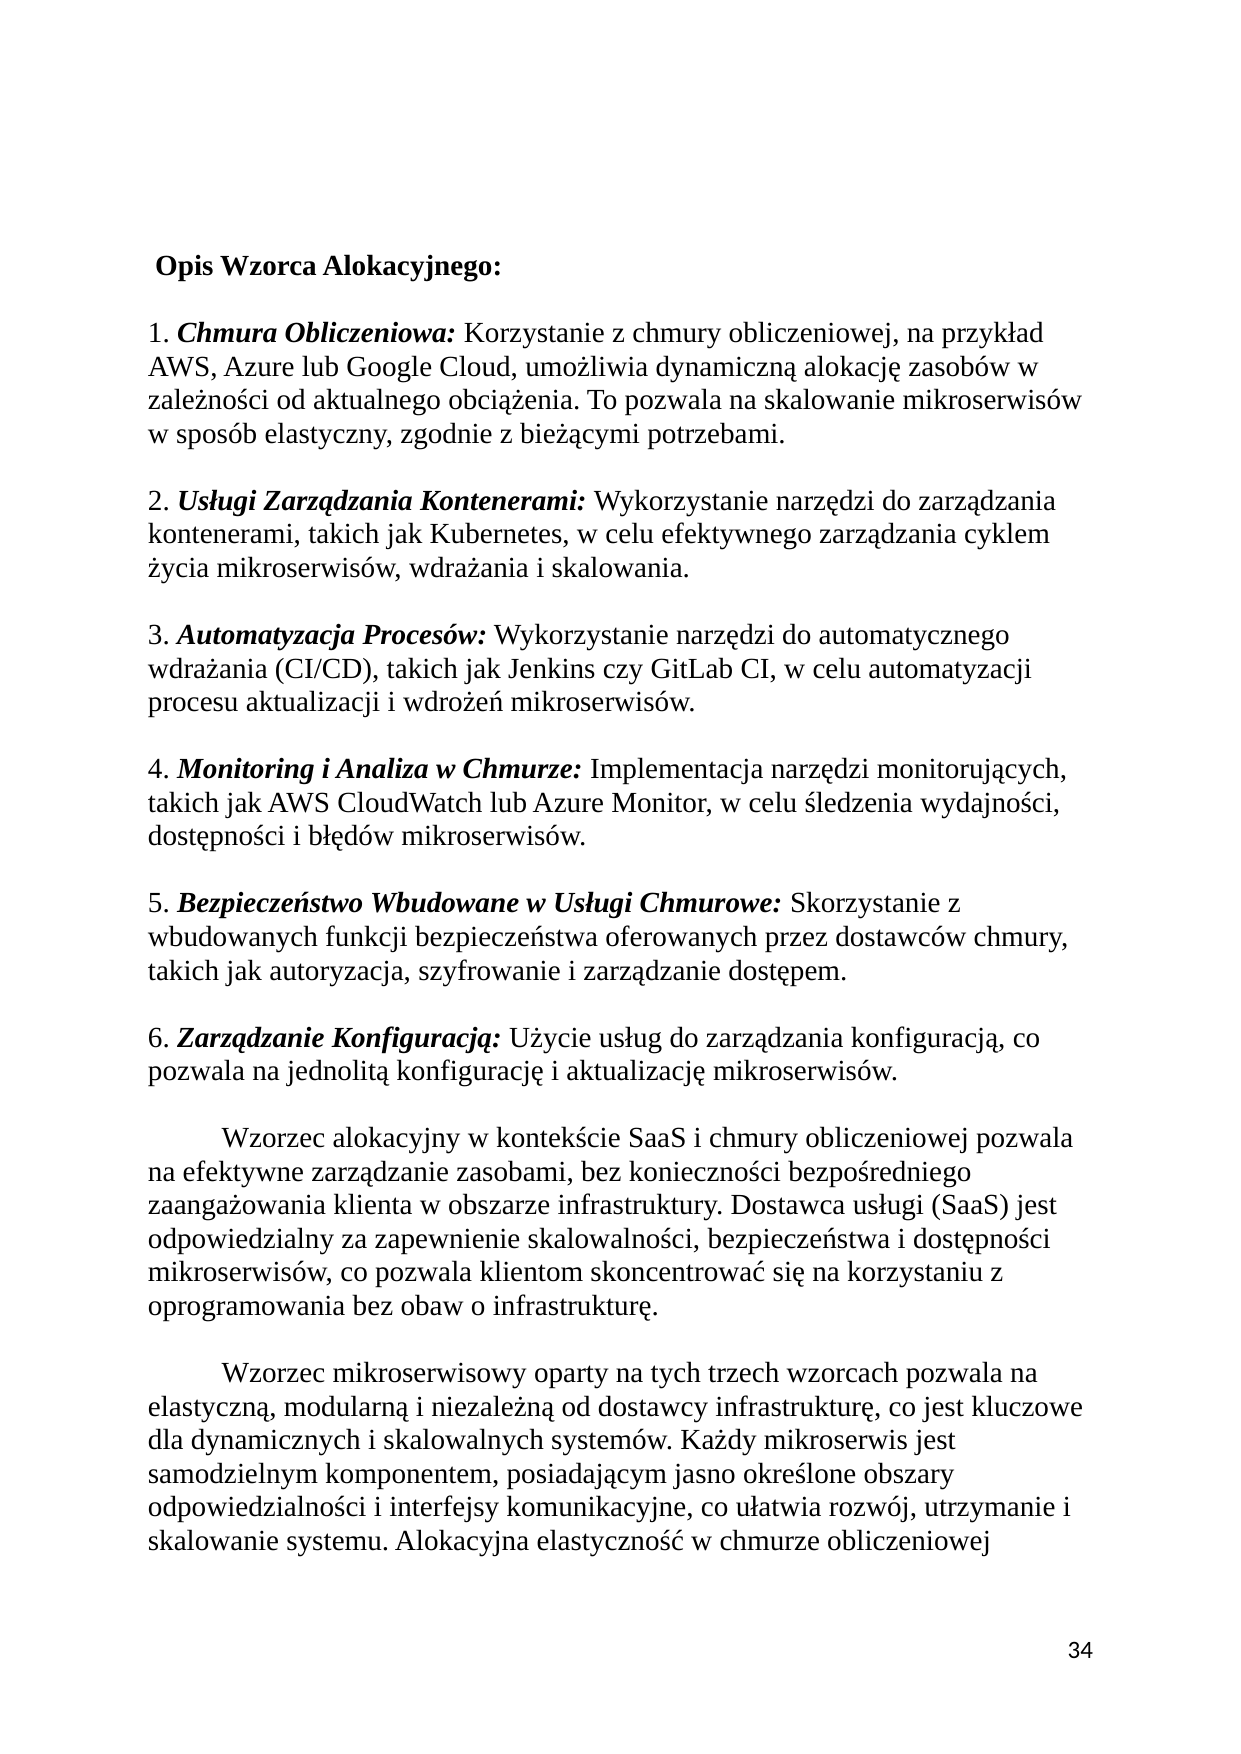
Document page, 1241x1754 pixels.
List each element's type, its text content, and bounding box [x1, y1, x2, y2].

text Opis Wzorca Alokacyjnego: [148, 248, 1093, 282]
text 4. Monitoring i Analiza w Chmurze: Implementacja narzędzi monitorujących, takich jak AWS CloudWatch lub Azure Monitor, w celu śledzenia wydajności, dostępności i błędów mikroserwisów. [148, 751, 1093, 852]
text Wzorzec alokacyjny w kontekście SaaS i chmury obliczeniowej pozwala na efektywne zarządzanie zasobami, bez konieczności bezpośredniego zaangażowania klienta w obszarze infrastruktury. Dostawca usługi (SaaS) jest odpowiedzialny za zapewnienie skalowalności, bezpieczeństwa i dostępności mikroserwisów, co pozwala klientom skoncentrować się na korzystaniu z oprogramowania bez obaw o infrastrukturę. [148, 1120, 1093, 1322]
text 5. Bezpieczeństwo Wbudowane w Usługi Chmurowe: Skorzystanie z wbudowanych funkcji bezpieczeństwa oferowanych przez dostawców chmury, takich jak autoryzacja, szyfrowanie i zarządzanie dostępem. [148, 886, 1093, 986]
text 3. Automatyzacja Procesów: Wykorzystanie narzędzi do automatycznego wdrażania (CI/CD), takich jak Jenkins czy GitLab CI, w celu automatyzacji procesu aktualizacji i wdrożeń mikroserwisów. [148, 617, 1093, 718]
text 1. Chmura Obliczeniowa: Korzystanie z chmury obliczeniowej, na przykład AWS, Azure lub Google Cloud, umożliwia dynamiczną alokację zasobów w zależności od aktualnego obciążenia. To pozwala na skalowanie mikroserwisów w sposób elastyczny, zgodnie z bieżącymi potrzebami. [148, 315, 1093, 449]
text 6. Zarządzanie Konfiguracją: Użycie usług do zarządzania konfiguracją, co pozwala na jednolitą konfigurację i aktualizację mikroserwisów. [148, 1020, 1093, 1087]
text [148, 1355, 1093, 1556]
text 2. Usługi Zarządzania Kontenerami: Wykorzystanie narzędzi do zarządzania kontenerami, takich jak Kubernetes, w celu efektywnego zarządzania cyklem życia mikroserwisów, wdrażania i skalowania. [148, 483, 1093, 584]
